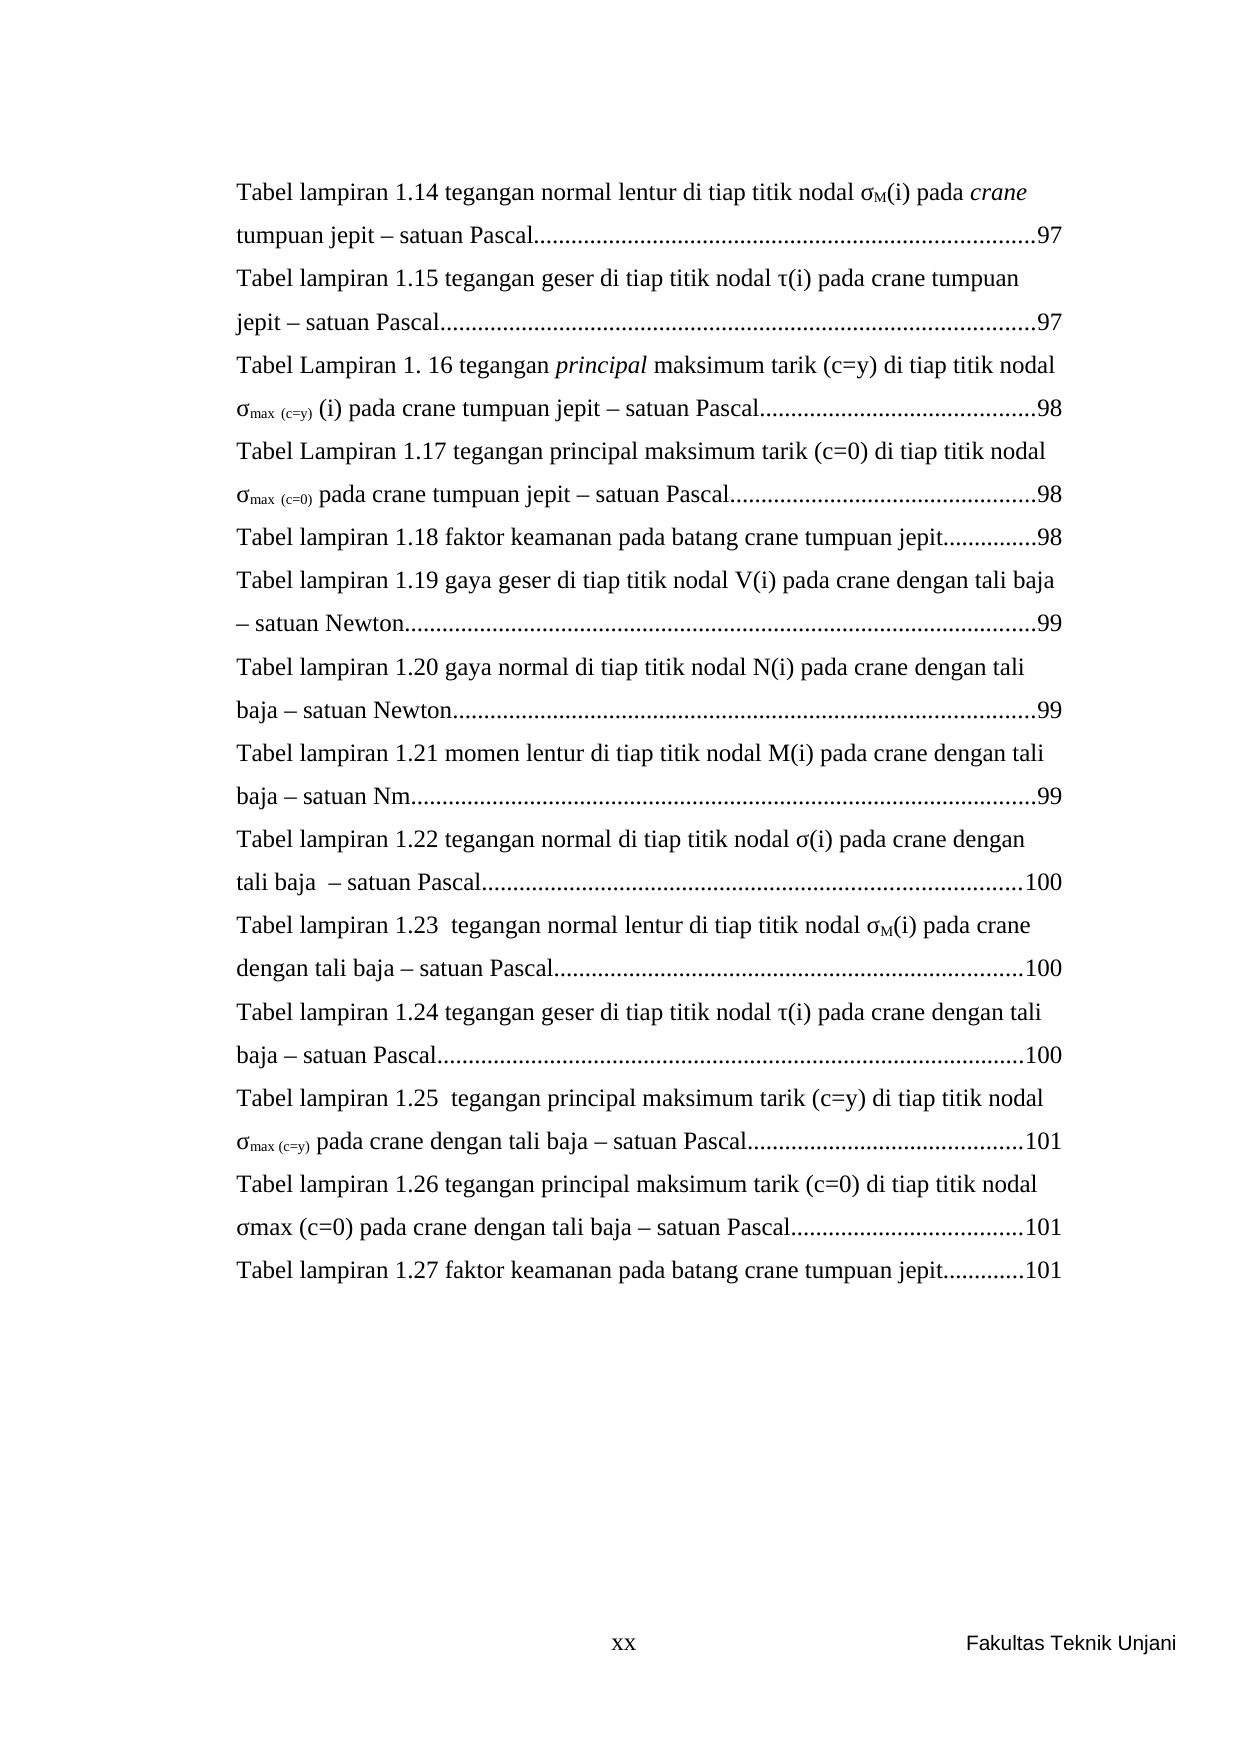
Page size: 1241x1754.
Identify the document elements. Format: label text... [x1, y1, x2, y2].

text Tabel lampiran 1.26 tegangan principal maksimum tarik (c=0) di tiap titik nodal σmax (c=0) pada crane dengan tali baja – satuan Pascal 101 [236, 1169, 1063, 1241]
text Tabel lampiran 1.25 tegangan principal maksimum tarik (c=y) di tiap titik nodal σmax (c=y) pada crane dengan tali baja – satuan Pascal 101 [236, 1083, 1063, 1155]
text Tabel lampiran 1.27 faktor keamanan pada batang crane tumpuan jepit 101 [236, 1255, 1063, 1284]
text Tabel lampiran 1.15 tegangan geser di tiap titik nodal τ(i) pada crane tumpuan jepit – satuan Pascal 97 [236, 263, 1063, 335]
text Tabel lampiran 1.19 gaya geser di tiap titik nodal V(i) pada crane dengan tali baja – satuan Newton 99 [236, 565, 1063, 637]
text Tabel lampiran 1.14 tegangan normal lentur di tiap titik nodal σM(i) pada crane tumpuan jepit – satuan Pascal 97 [236, 177, 1063, 249]
text Tabel Lampiran 1. 16 tegangan principal maksimum tarik (c=y) di tiap titik nodal σmax (c=y) (i) pada crane tumpuan jepit – satuan Pascal 98 [236, 350, 1063, 422]
text Tabel lampiran 1.20 gaya normal di tiap titik nodal N(i) pada crane dengan tali baja – satuan Newton 99 [236, 652, 1063, 723]
text Tabel lampiran 1.24 tegangan geser di tiap titik nodal τ(i) pada crane dengan tali baja – satuan Pascal 100 [236, 997, 1063, 1068]
text Tabel Lampiran 1.17 tegangan principal maksimum tarik (c=0) di tiap titik nodal σmax (c=0) pada crane tumpuan jepit – satuan Pascal 98 [236, 436, 1063, 508]
text Tabel lampiran 1.22 tegangan normal di tiap titik nodal σ(i) pada crane dengan tali baja – satuan Pascal 100 [236, 824, 1063, 896]
text Tabel lampiran 1.21 momen lentur di tiap titik nodal M(i) pada crane dengan tali baja – satuan Nm 99 [236, 738, 1063, 810]
text Tabel lampiran 1.18 faktor keamanan pada batang crane tumpuan jepit 98 [236, 522, 1063, 551]
text Tabel lampiran 1.23 tegangan normal lentur di tiap titik nodal σM(i) pada crane dengan tali baja – satuan Pascal 100 [236, 910, 1063, 982]
